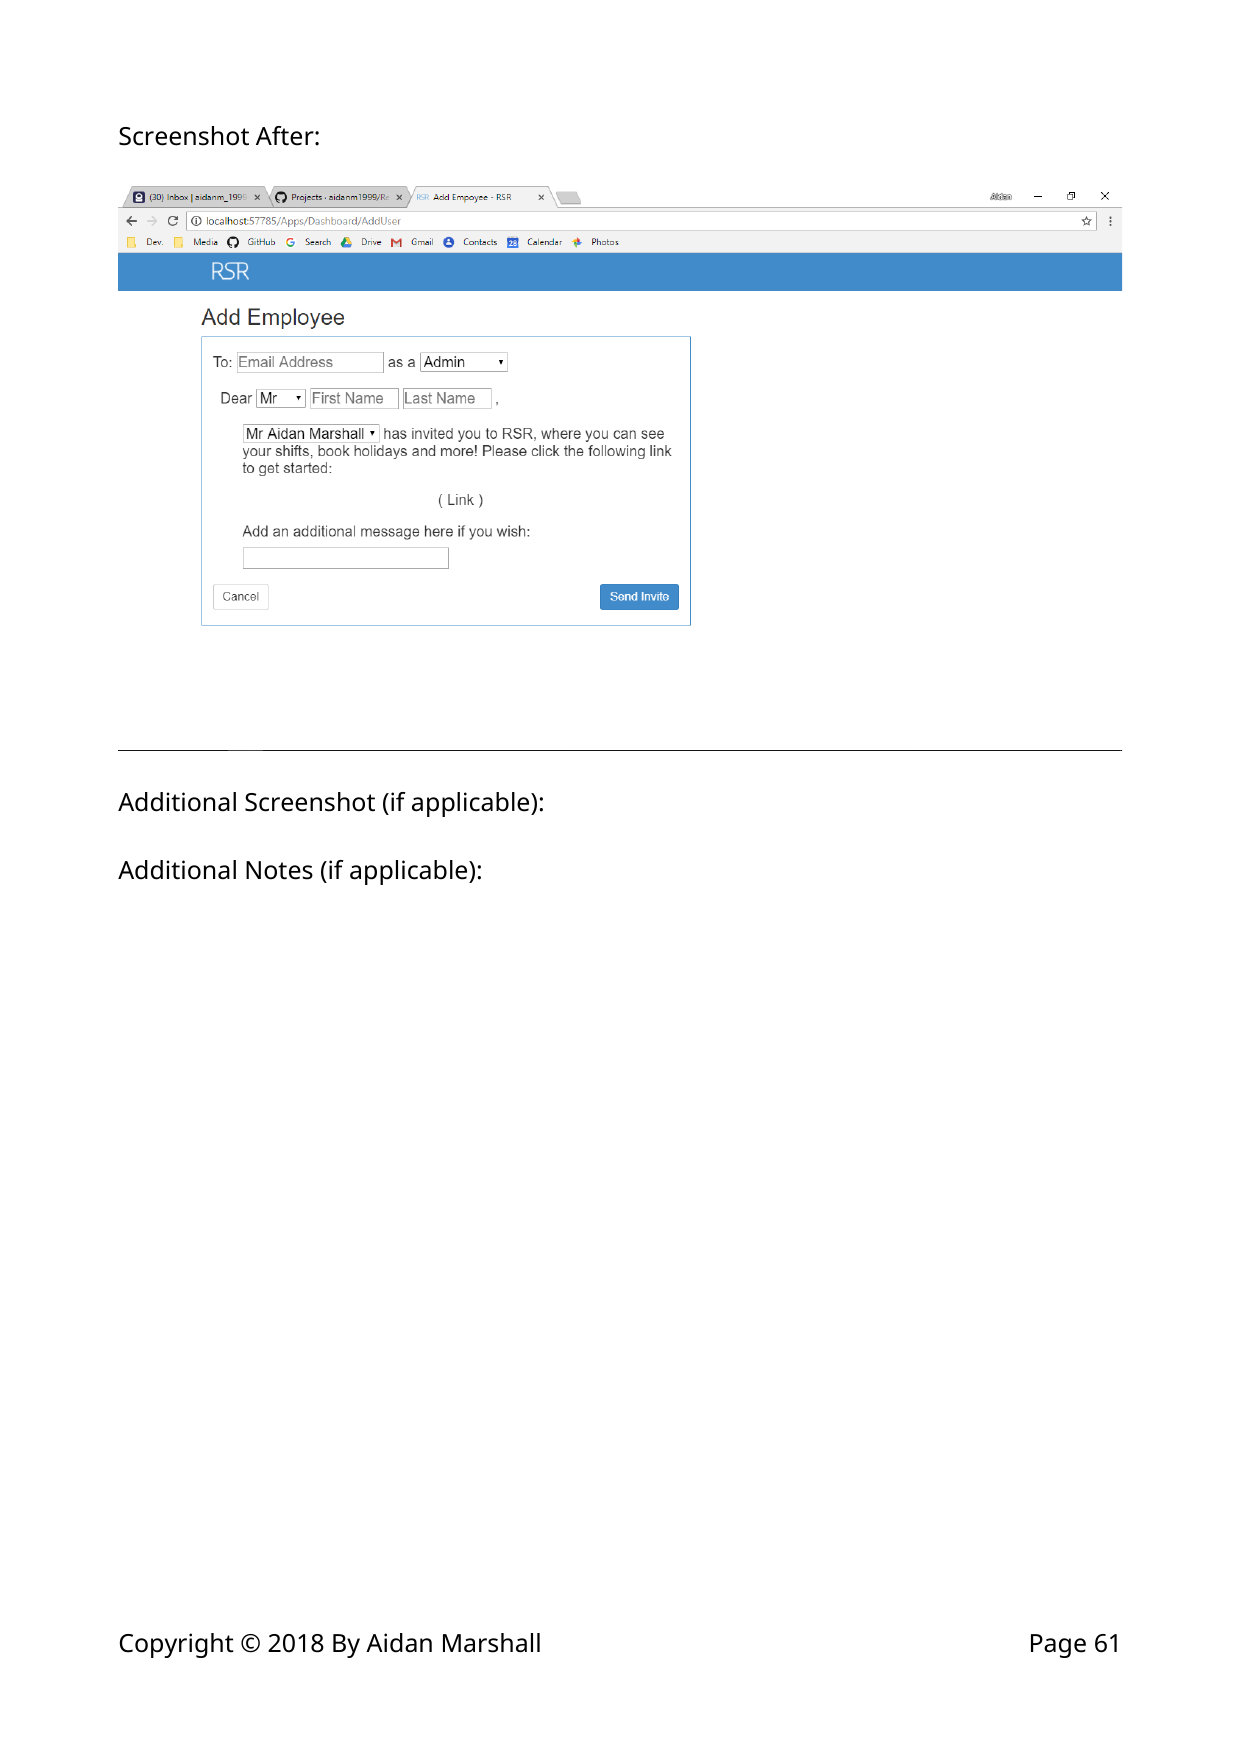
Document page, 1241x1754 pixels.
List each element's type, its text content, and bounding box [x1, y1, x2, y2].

text Screenshot After: [118, 118, 1122, 152]
picture [118, 186, 1123, 751]
text Additional Screenshot (if applicable): [118, 785, 1122, 819]
text Additional Notes (if applicable): [118, 853, 1122, 887]
